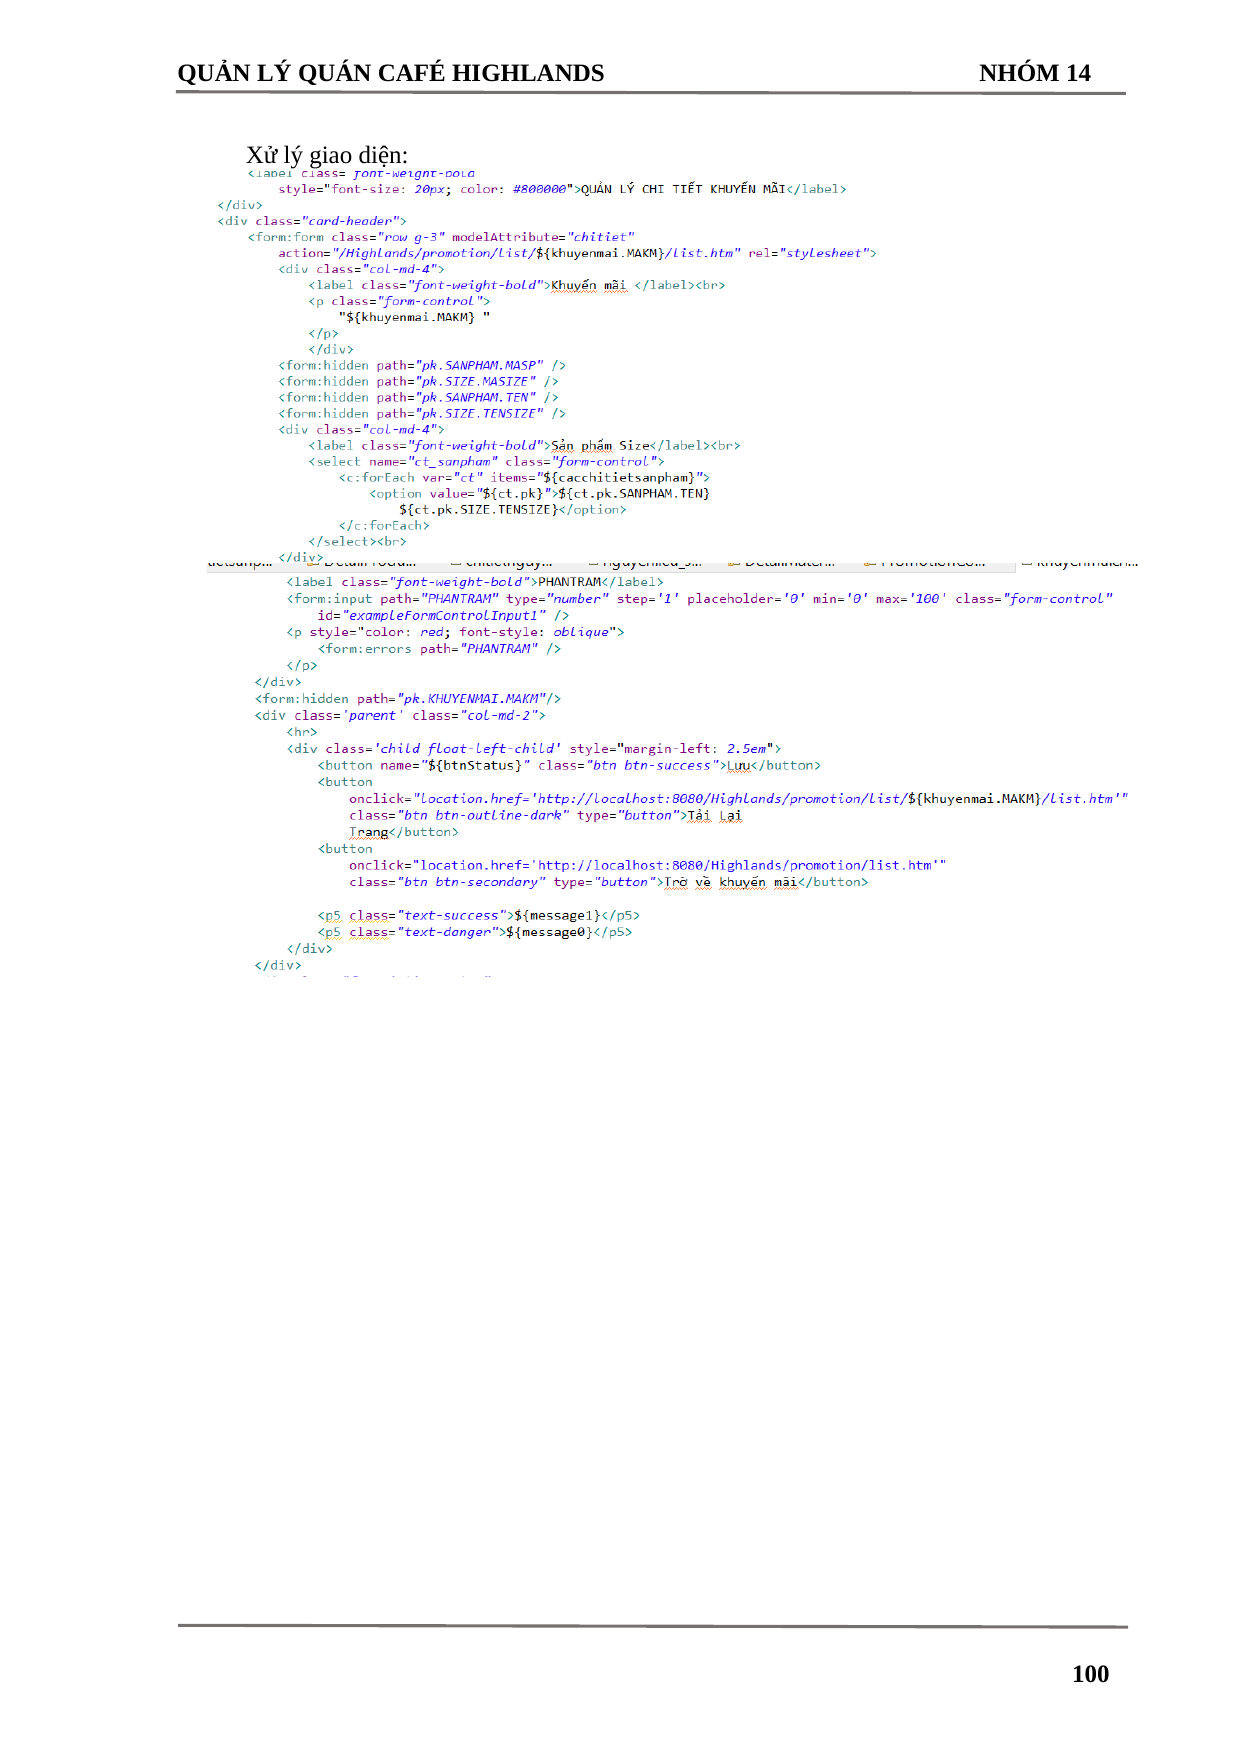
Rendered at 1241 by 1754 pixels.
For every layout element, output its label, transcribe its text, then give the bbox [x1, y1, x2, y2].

text Xử lý giao diện: [207, 140, 1122, 169]
picture [206, 171, 1152, 562]
picture [206, 563, 1147, 977]
